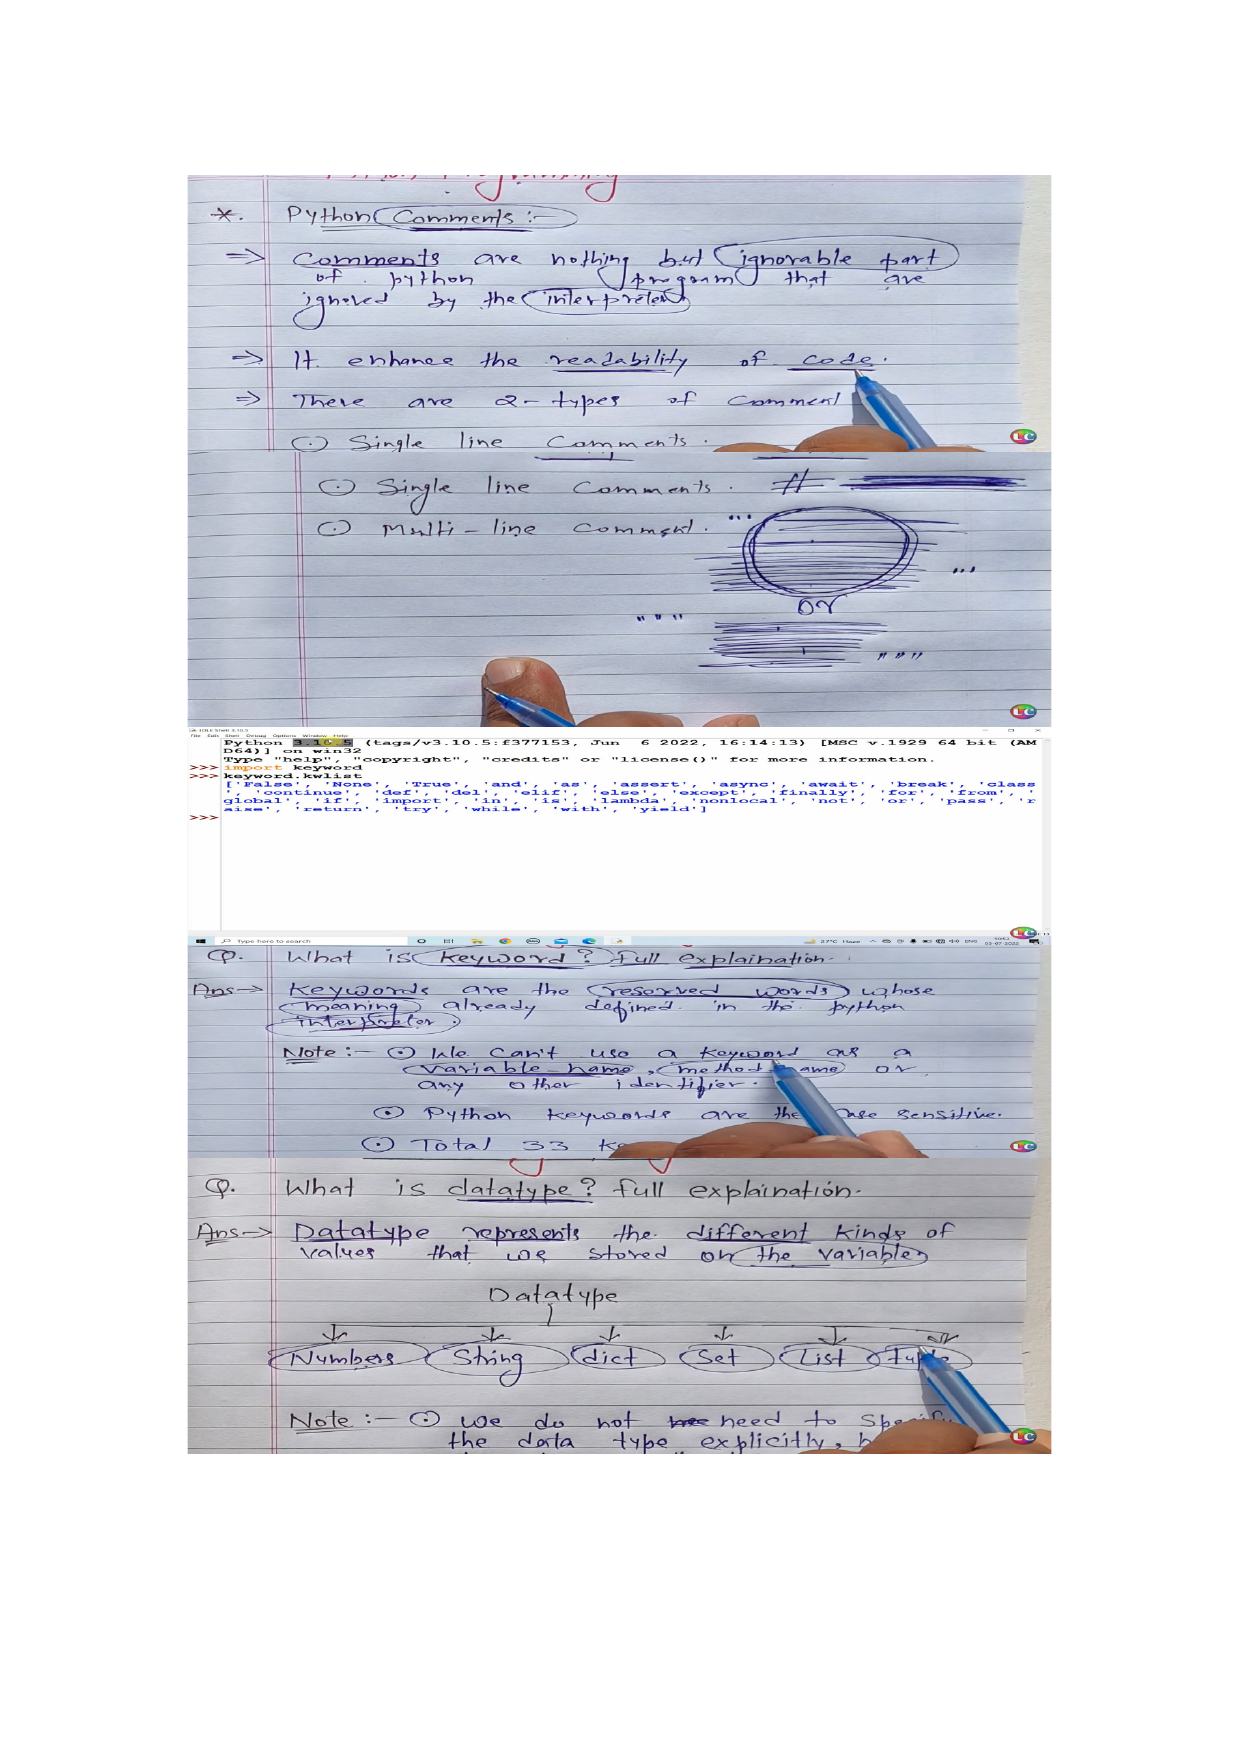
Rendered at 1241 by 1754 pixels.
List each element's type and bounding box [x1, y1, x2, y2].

picture [187, 175, 1052, 1454]
